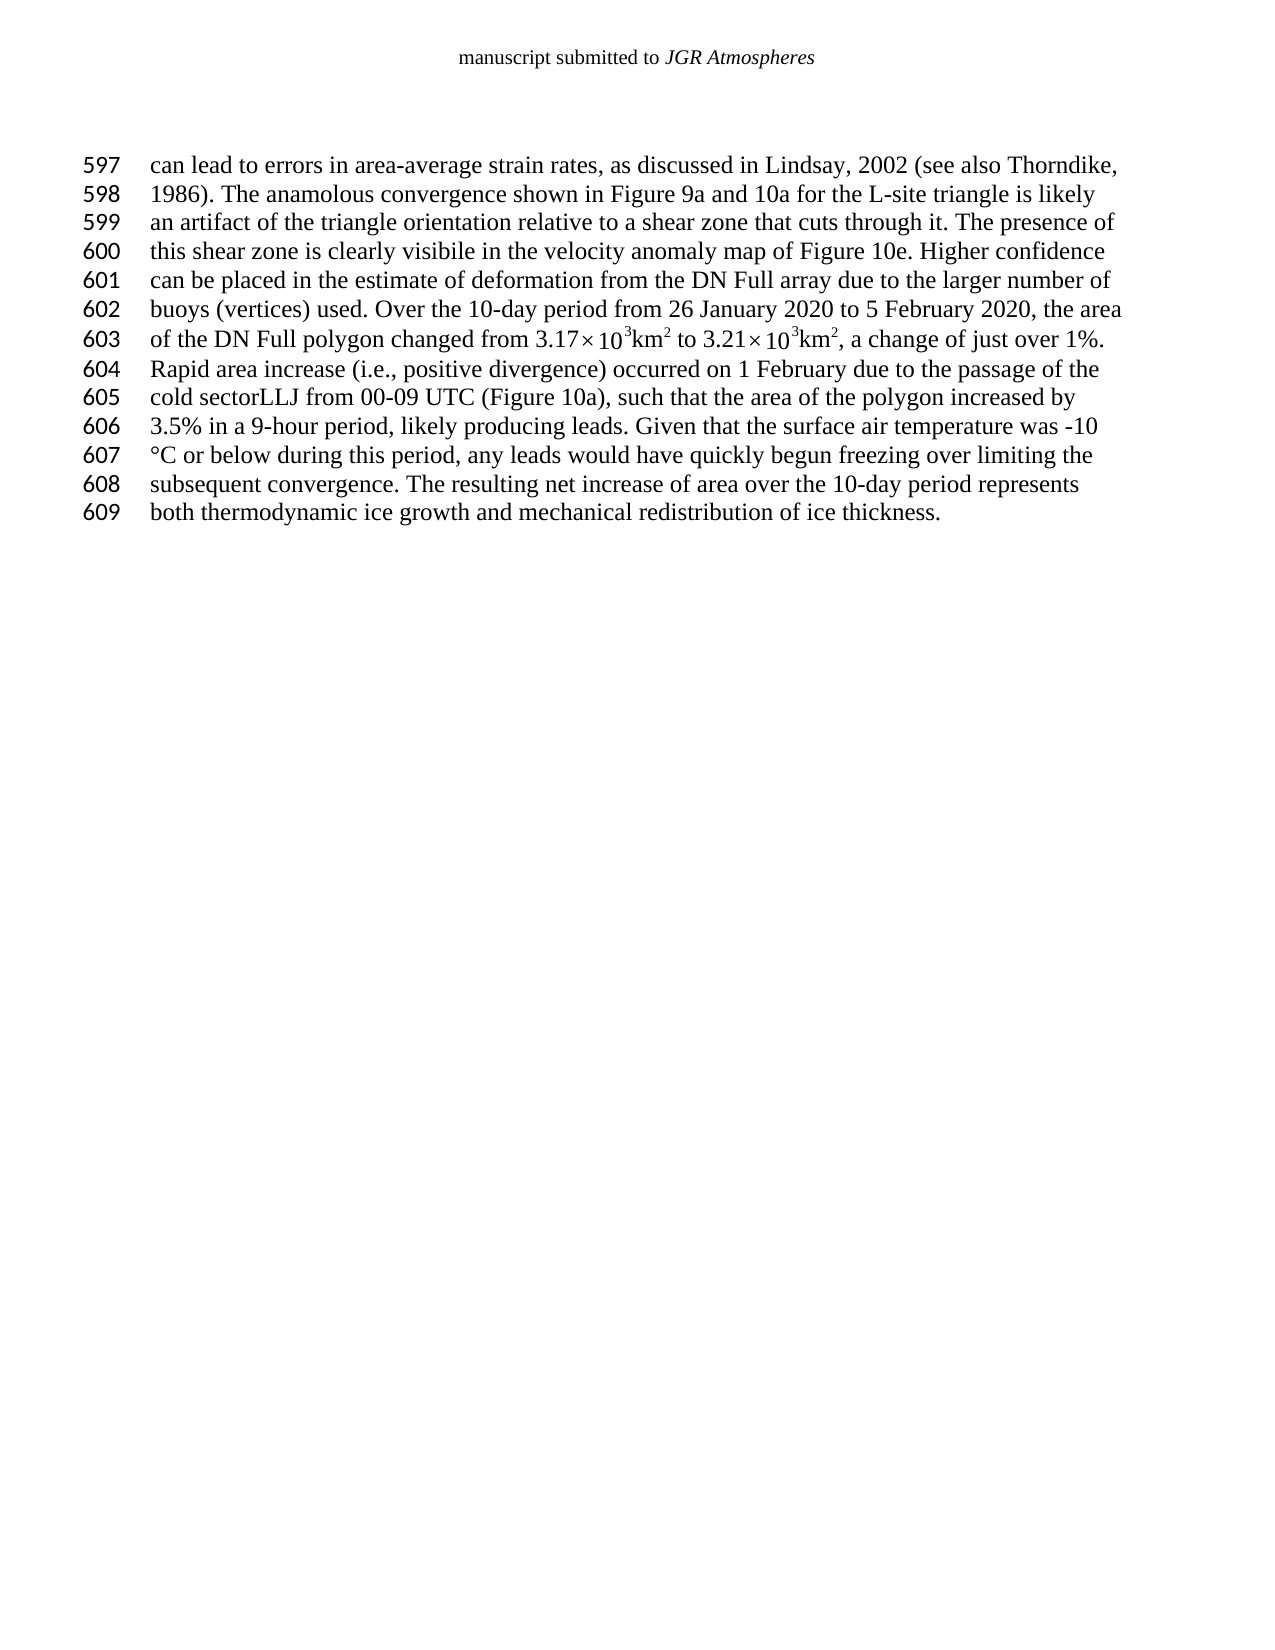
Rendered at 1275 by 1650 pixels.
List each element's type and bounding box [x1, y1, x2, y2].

text [150, 150, 1125, 526]
